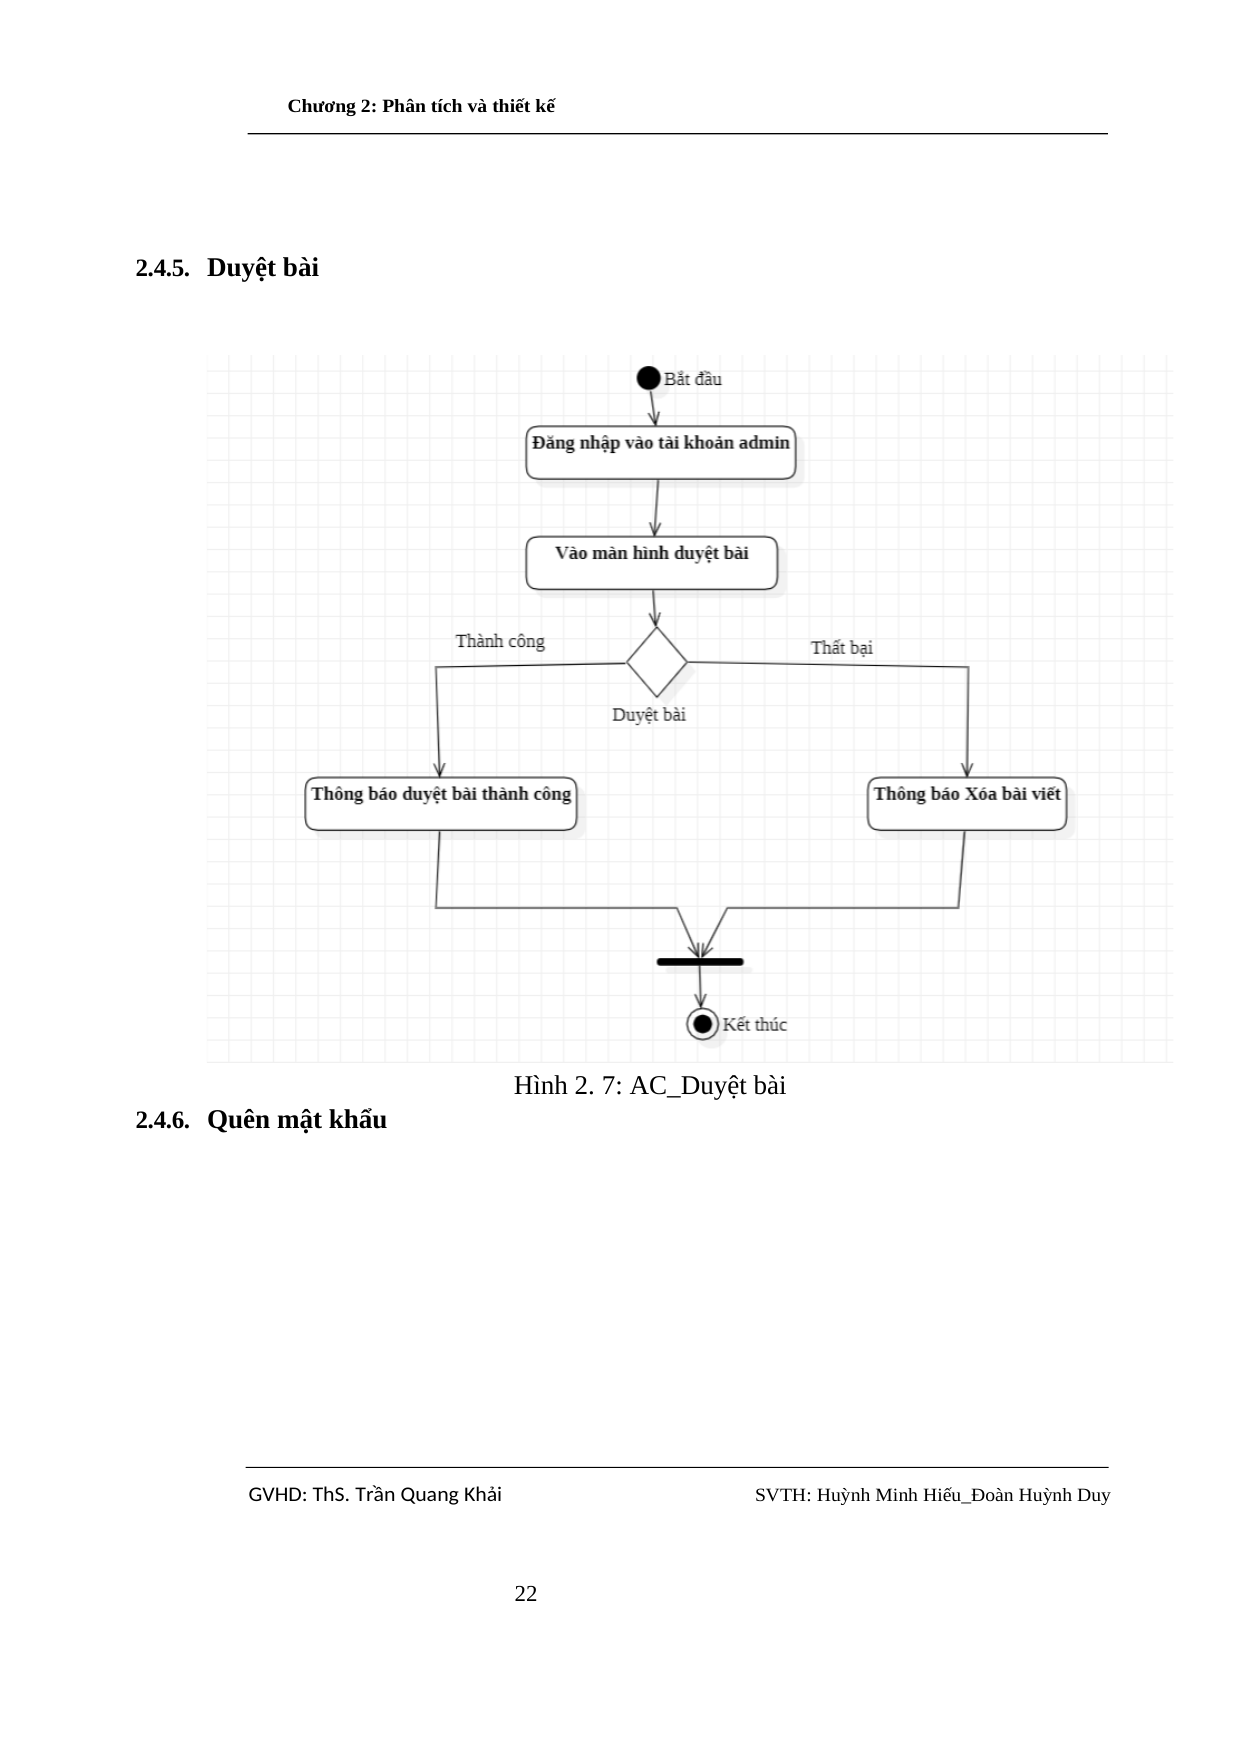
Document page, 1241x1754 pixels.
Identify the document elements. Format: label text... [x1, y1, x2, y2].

list Duyệt bài [135, 252, 1122, 283]
picture [206, 355, 1174, 1063]
